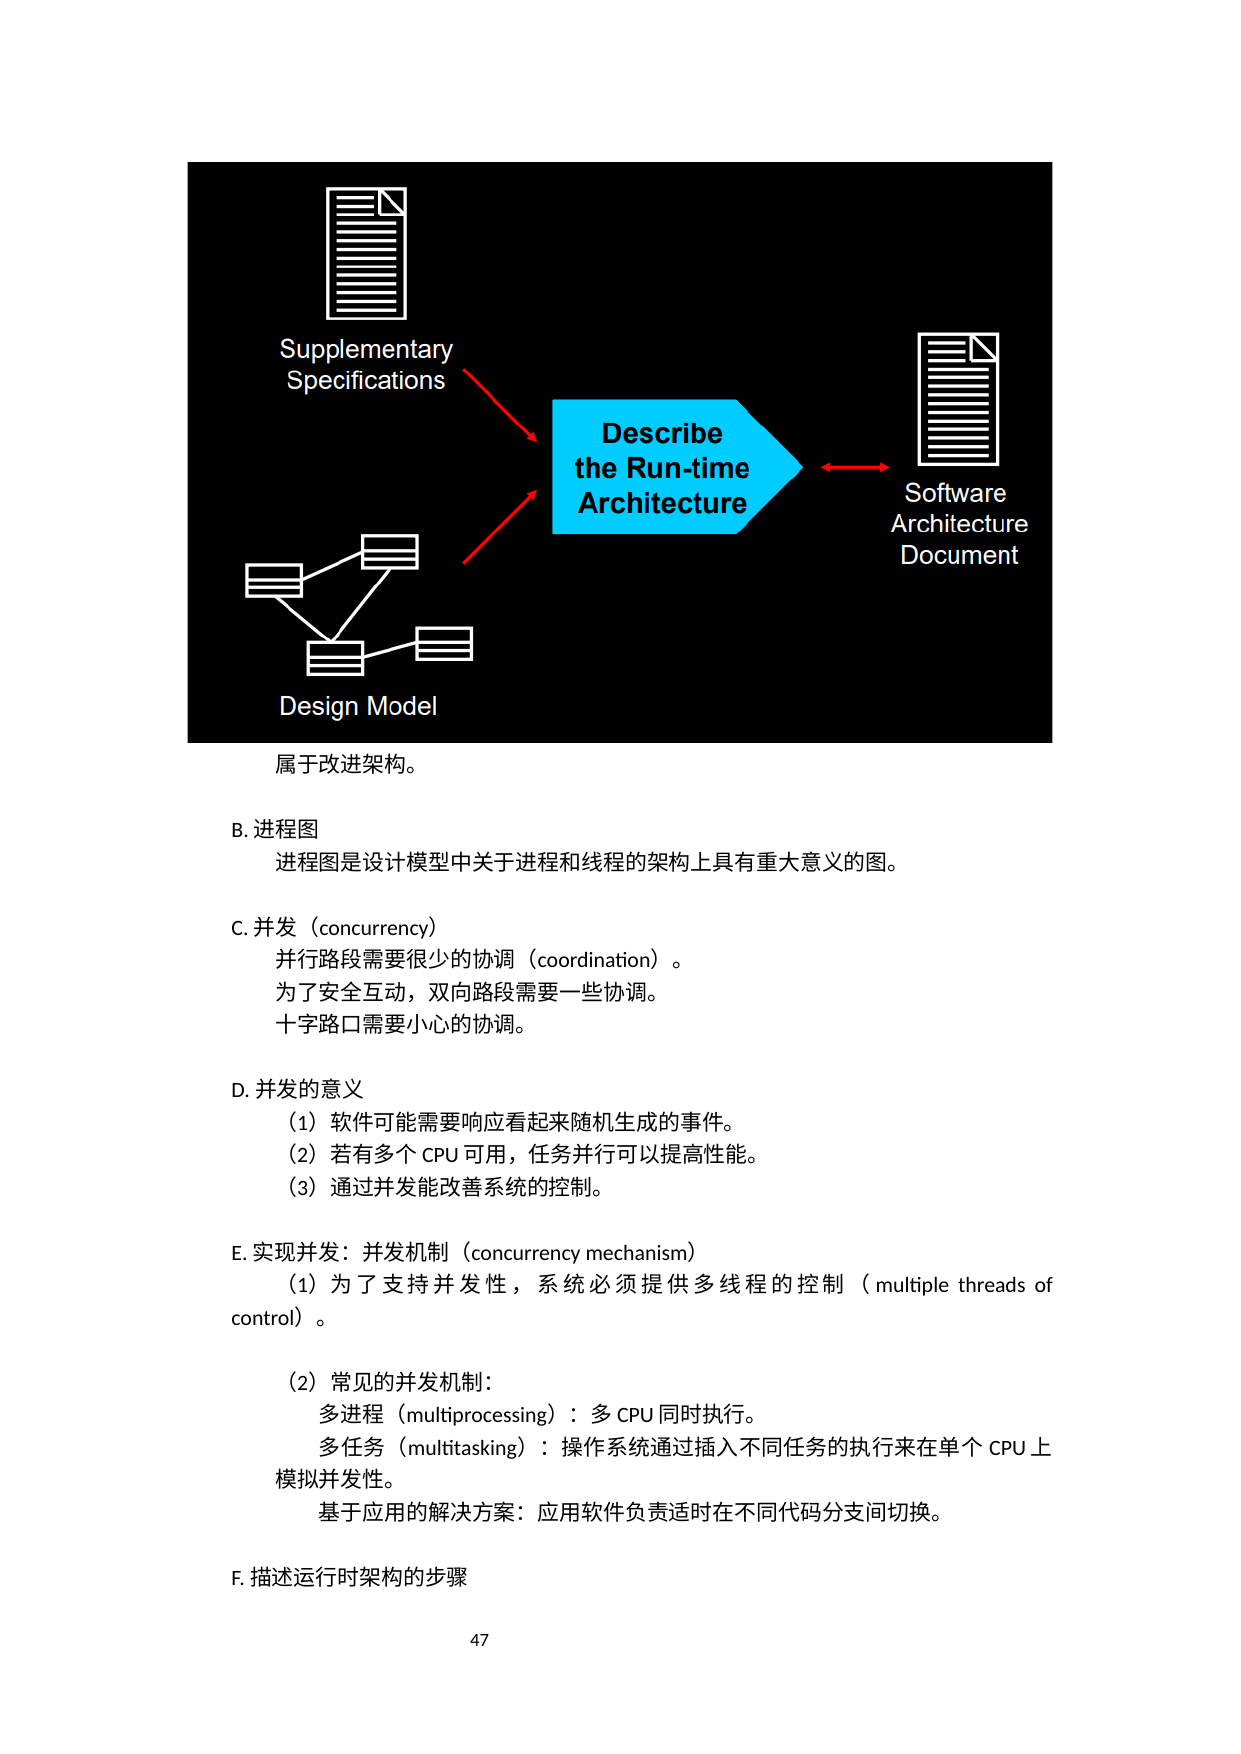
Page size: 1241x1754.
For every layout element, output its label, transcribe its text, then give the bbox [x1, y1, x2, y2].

list 常见的并发机制： [231, 1364, 1053, 1397]
list 基于应用的解决方案：应用软件负责适时在不同代码分支间切换。 [275, 1494, 1053, 1527]
list 进程图是设计模型中关于进程和线程的架构上具有重大意义的图。 [231, 844, 1053, 877]
list 多进程（multiprocessing）：多CPU同时执行。 [275, 1397, 1053, 1429]
list 通过并发能改善系统的控制。 [231, 1169, 1053, 1202]
list 并行路段需要很少的协调（coordination）。 [231, 942, 1053, 974]
list 实现并发：并发机制（concurrency mechanism） [187, 1234, 1053, 1267]
list 软件可能需要响应看起来随机生成的事件。 [231, 1104, 1053, 1137]
list 多任务（multitasking）：操作系统通过插入不同任务的执行来在单个CPU上模拟并发性。 [275, 1429, 1053, 1494]
list 描述运行时架构的步骤 [187, 1559, 1053, 1592]
picture [187, 162, 1053, 743]
list 若有多个CPU可用，任务并行可以提高性能。 [231, 1137, 1053, 1169]
list 并发（concurrency） [187, 909, 1053, 942]
list 属于改进架构。 [231, 747, 1053, 779]
list 为了安全互动，双向路段需要一些协调。 [231, 974, 1053, 1007]
list 进程图 [187, 812, 1053, 844]
list 十字路口需要小心的协调。 [231, 1007, 1053, 1039]
list 为了支持并发性，系统必须提供多线程的控制（multiple threads of control）。 [231, 1267, 1053, 1332]
list 并发的意义 [187, 1072, 1053, 1104]
